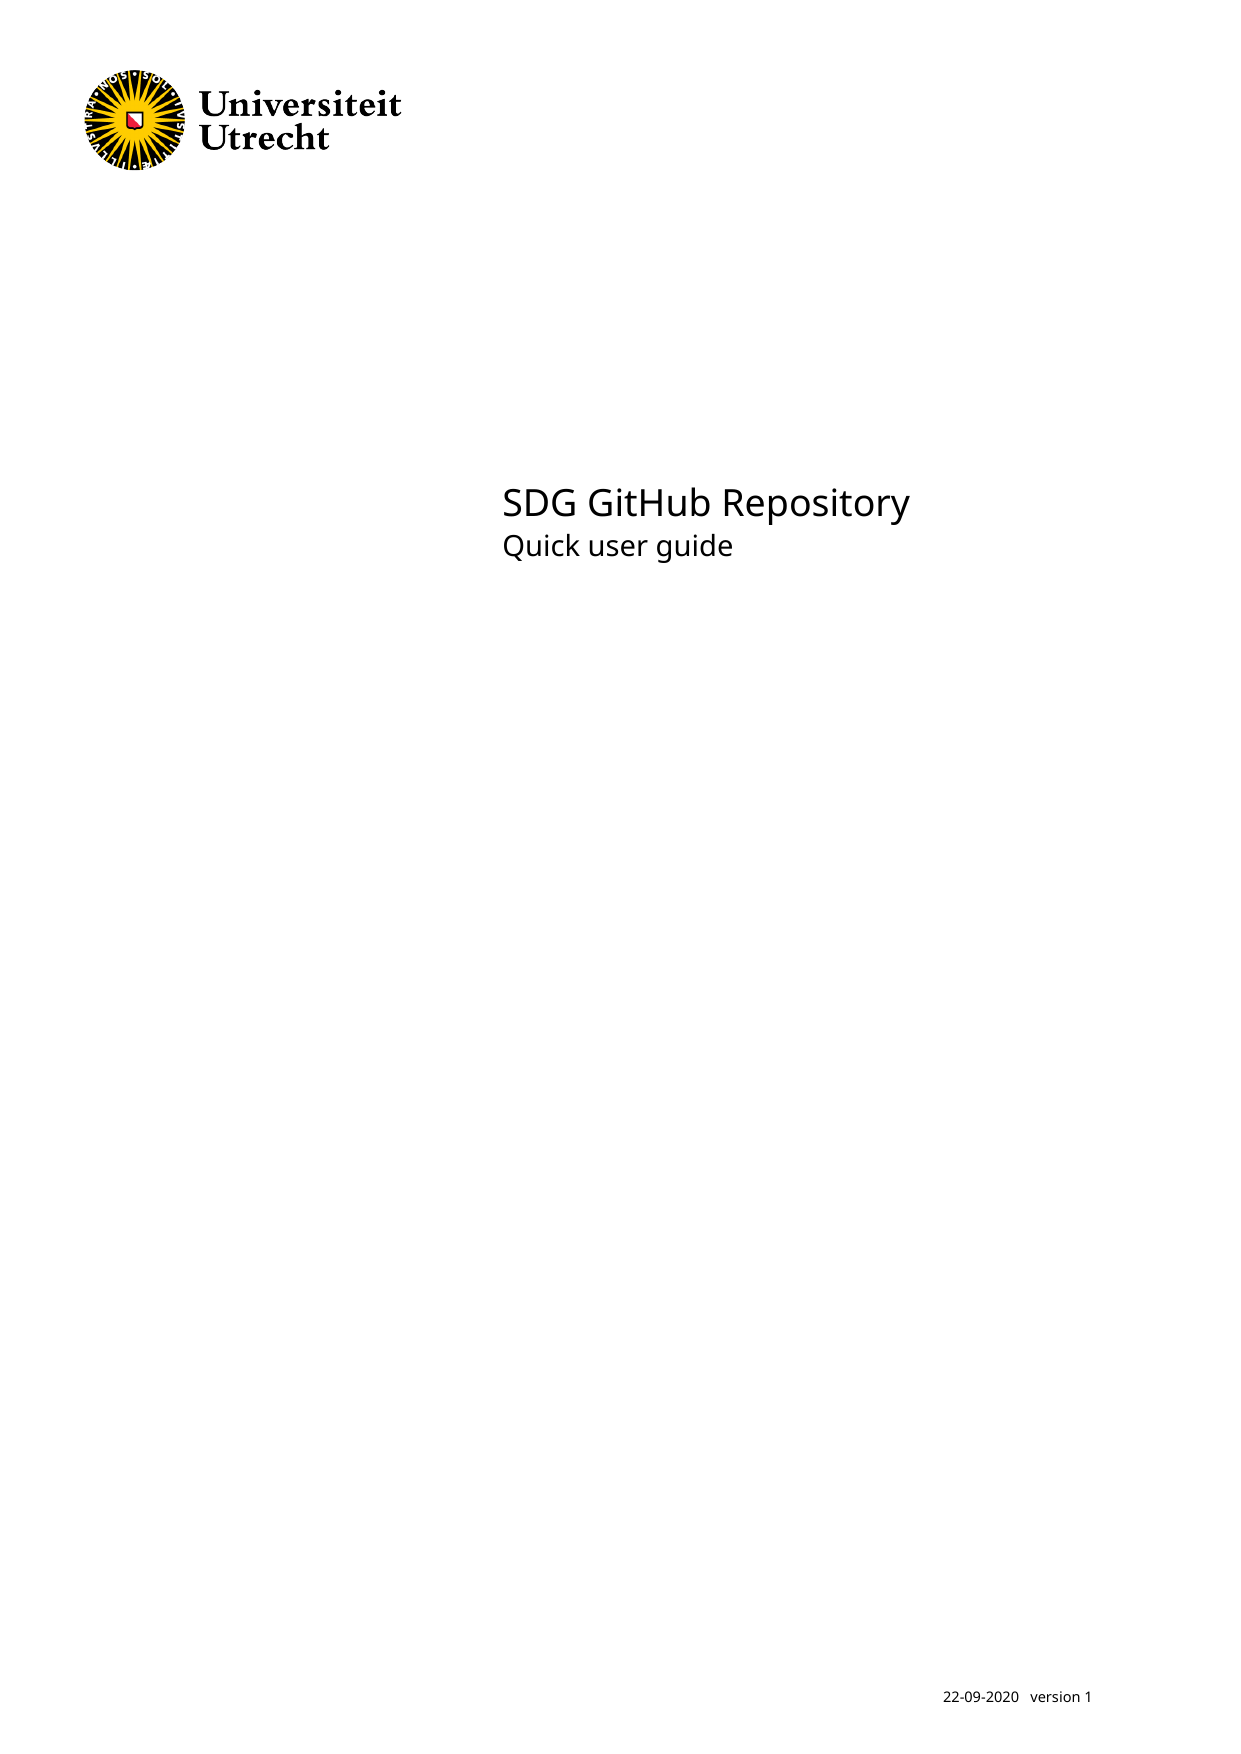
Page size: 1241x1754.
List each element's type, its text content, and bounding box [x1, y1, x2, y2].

picture [1, 0, 603, 236]
text SDG GitHub Repository [502, 484, 1092, 524]
text Quick user guide [502, 524, 1092, 565]
